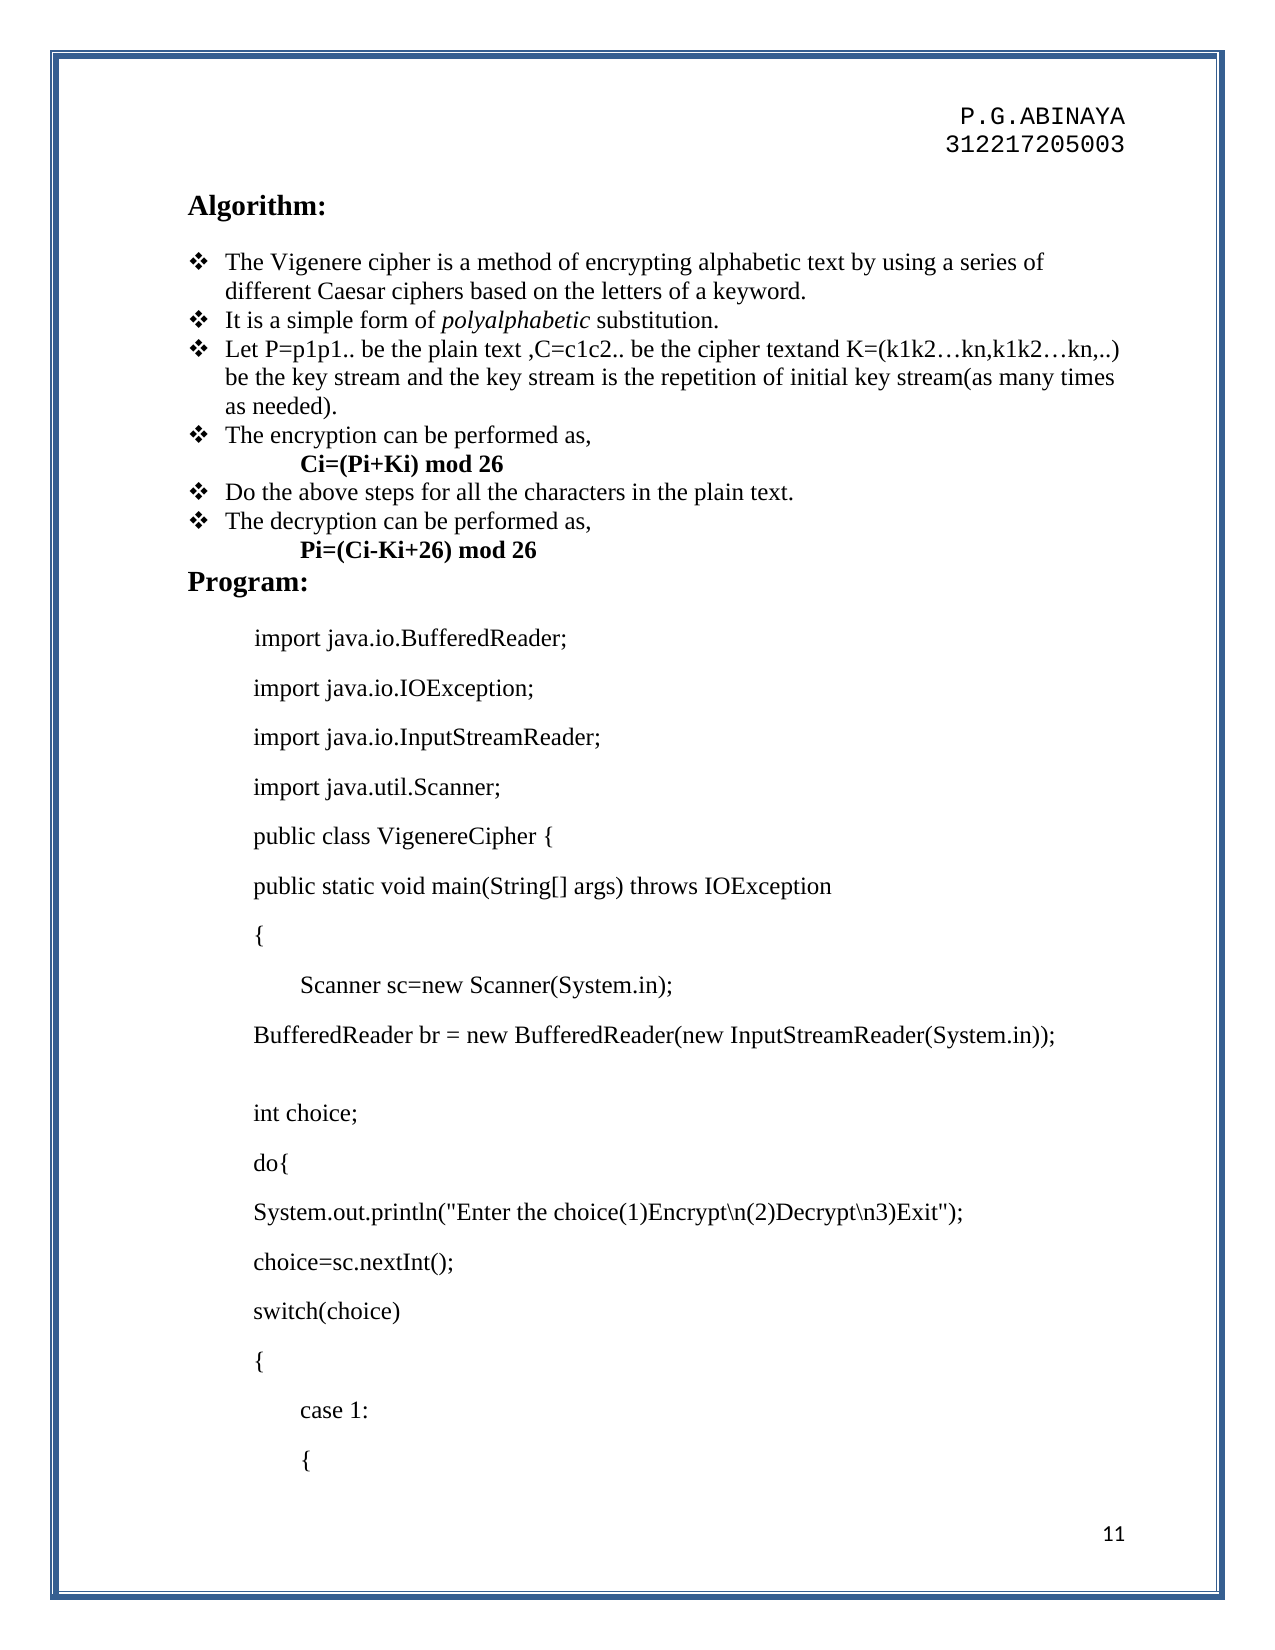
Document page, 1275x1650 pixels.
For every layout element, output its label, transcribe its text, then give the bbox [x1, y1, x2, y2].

text import java.io.BufferedReader; [150, 623, 1125, 652]
text switch(choice) [253, 1296, 1125, 1325]
list The Vigenere cipher is a method of encrypting alphabetic text by using a series of different Caesar ciphers based on the letters of a keyword. [187, 247, 1125, 305]
list Do the above steps for all the characters in the plain text. [187, 477, 1125, 506]
list It is a simple form of polyalphabetic substitution. [187, 305, 1125, 334]
text Program: [150, 564, 1125, 597]
text Ci=(Pi+Ki) mod 26 [300, 449, 1125, 477]
list The encryption can be performed as, [187, 420, 1125, 449]
text Algorithm: [187, 188, 1125, 222]
list Let P=p1p1.. be the plain text ,C=c1c2.. be the cipher textand K=(k1k2…kn,k1k2…kn,..) be the key stream and the key stream is the repetition of initial key stream(as many times as needed). [187, 334, 1125, 420]
text BufferedReader br = new BufferedReader(new InputStreamReader(System.in)); [253, 1020, 1125, 1077]
text import java.io.IOException; [253, 673, 1125, 701]
text import java.util.Scanner; [253, 772, 1125, 801]
text choice=sc.nextInt(); [253, 1247, 1125, 1276]
text Pi=(Ci-Ki+26) mod 26 [300, 535, 1125, 564]
text { [253, 1445, 1125, 1474]
text System.out.println("Enter the choice(1)Encrypt\n(2)Decrypt\n3)Exit"); [253, 1197, 1125, 1226]
text import java.io.InputStreamReader; [253, 722, 1125, 751]
text case 1: [253, 1396, 1125, 1424]
text Scanner sc=new Scanner(System.in); [253, 970, 1125, 999]
text { [253, 1346, 1125, 1375]
list The decryption can be performed as, [187, 506, 1125, 535]
text int choice; [253, 1098, 1125, 1127]
text { [253, 921, 1125, 949]
text public class VigenereCipher { [253, 821, 1125, 850]
text do{ [253, 1148, 1125, 1176]
text public static void main(String[] args) throws IOException [253, 871, 1125, 900]
